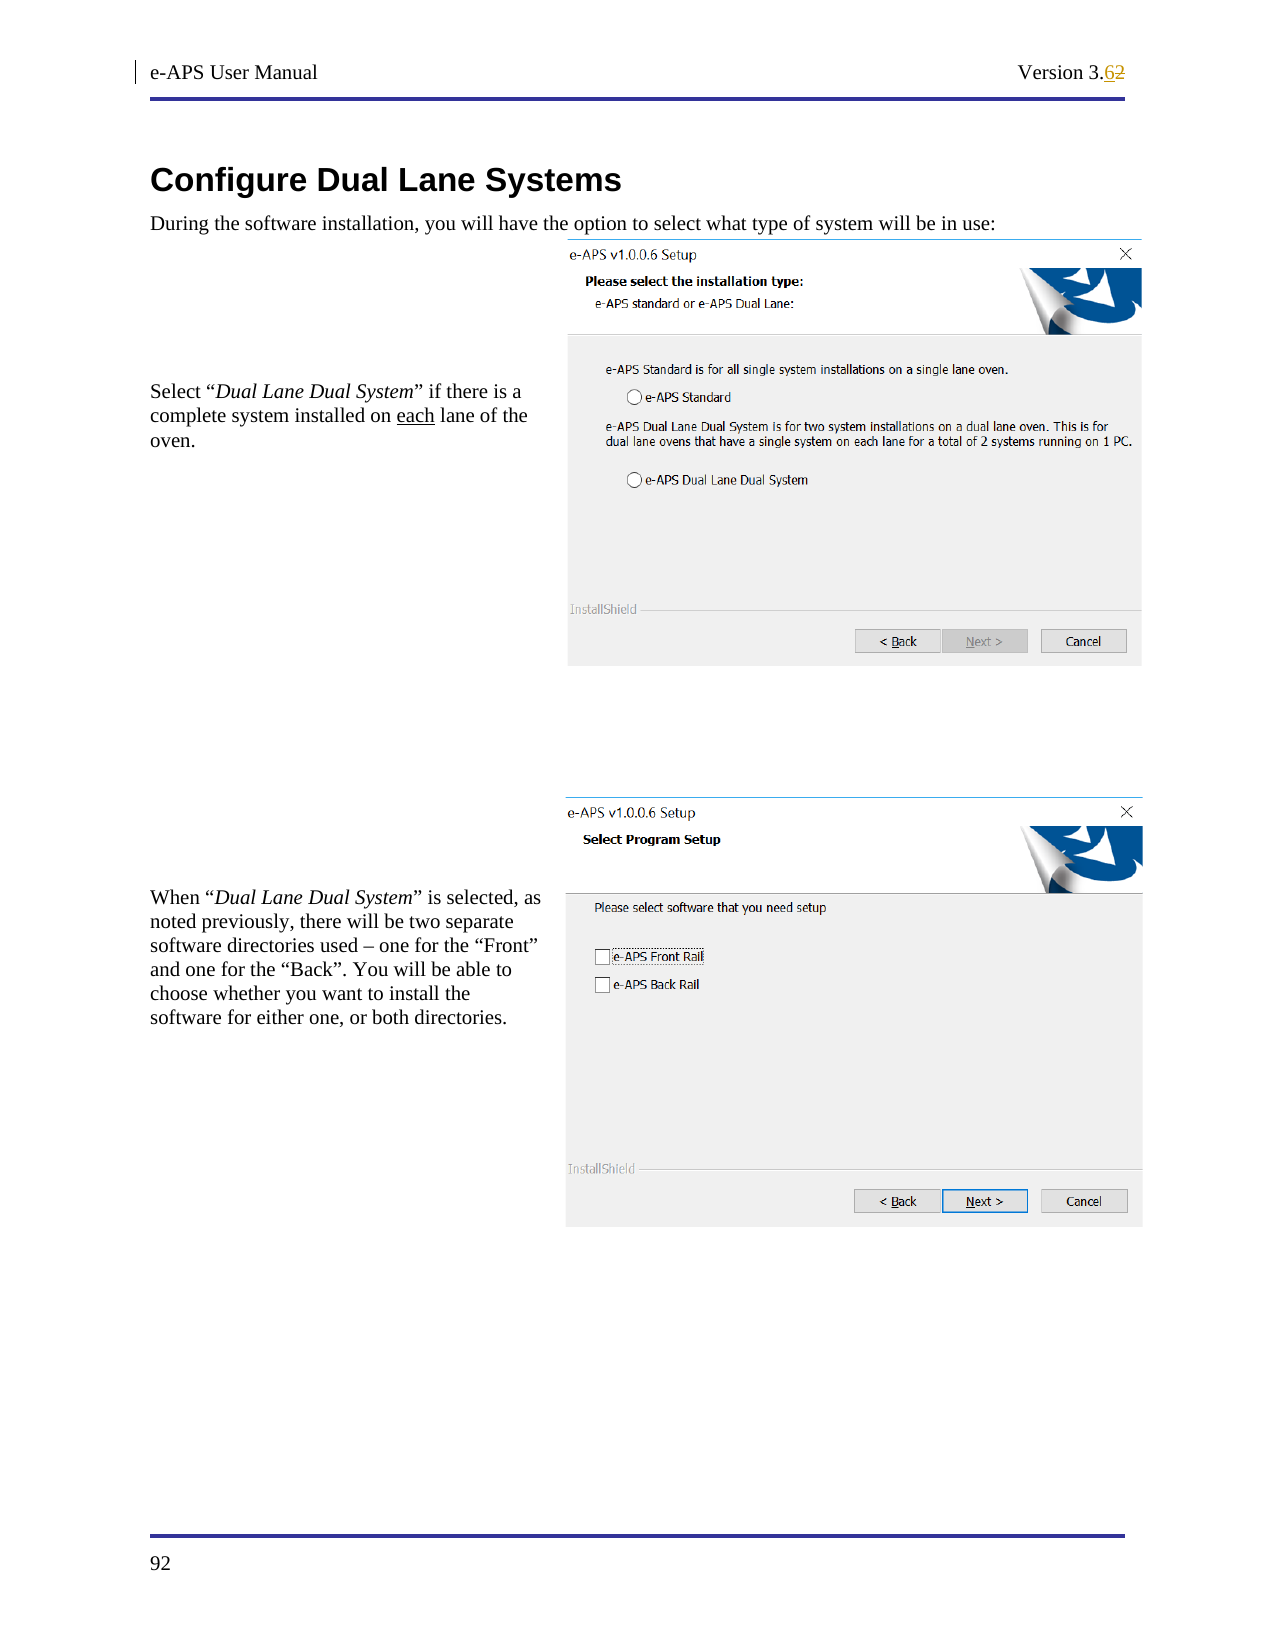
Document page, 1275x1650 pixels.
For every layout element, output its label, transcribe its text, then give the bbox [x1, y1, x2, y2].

text When “Dual Lane Dual System” is selected, as noted previously, there will be two separate software directories used – one for the “Front” and one for the “Back”. You will be able to choose whether you want to install the software for either one, or both directories. [150, 885, 564, 1029]
text During the software installation, you will have the option to select what type of system will be in use: [150, 211, 1125, 235]
text Select “Dual Lane Dual System” if there is a complete system installed on each lane of the oven. [150, 379, 566, 452]
picture [566, 239, 1142, 665]
picture [564, 797, 1142, 1226]
subtitle Configure Dual Lane Systems [150, 160, 1125, 198]
